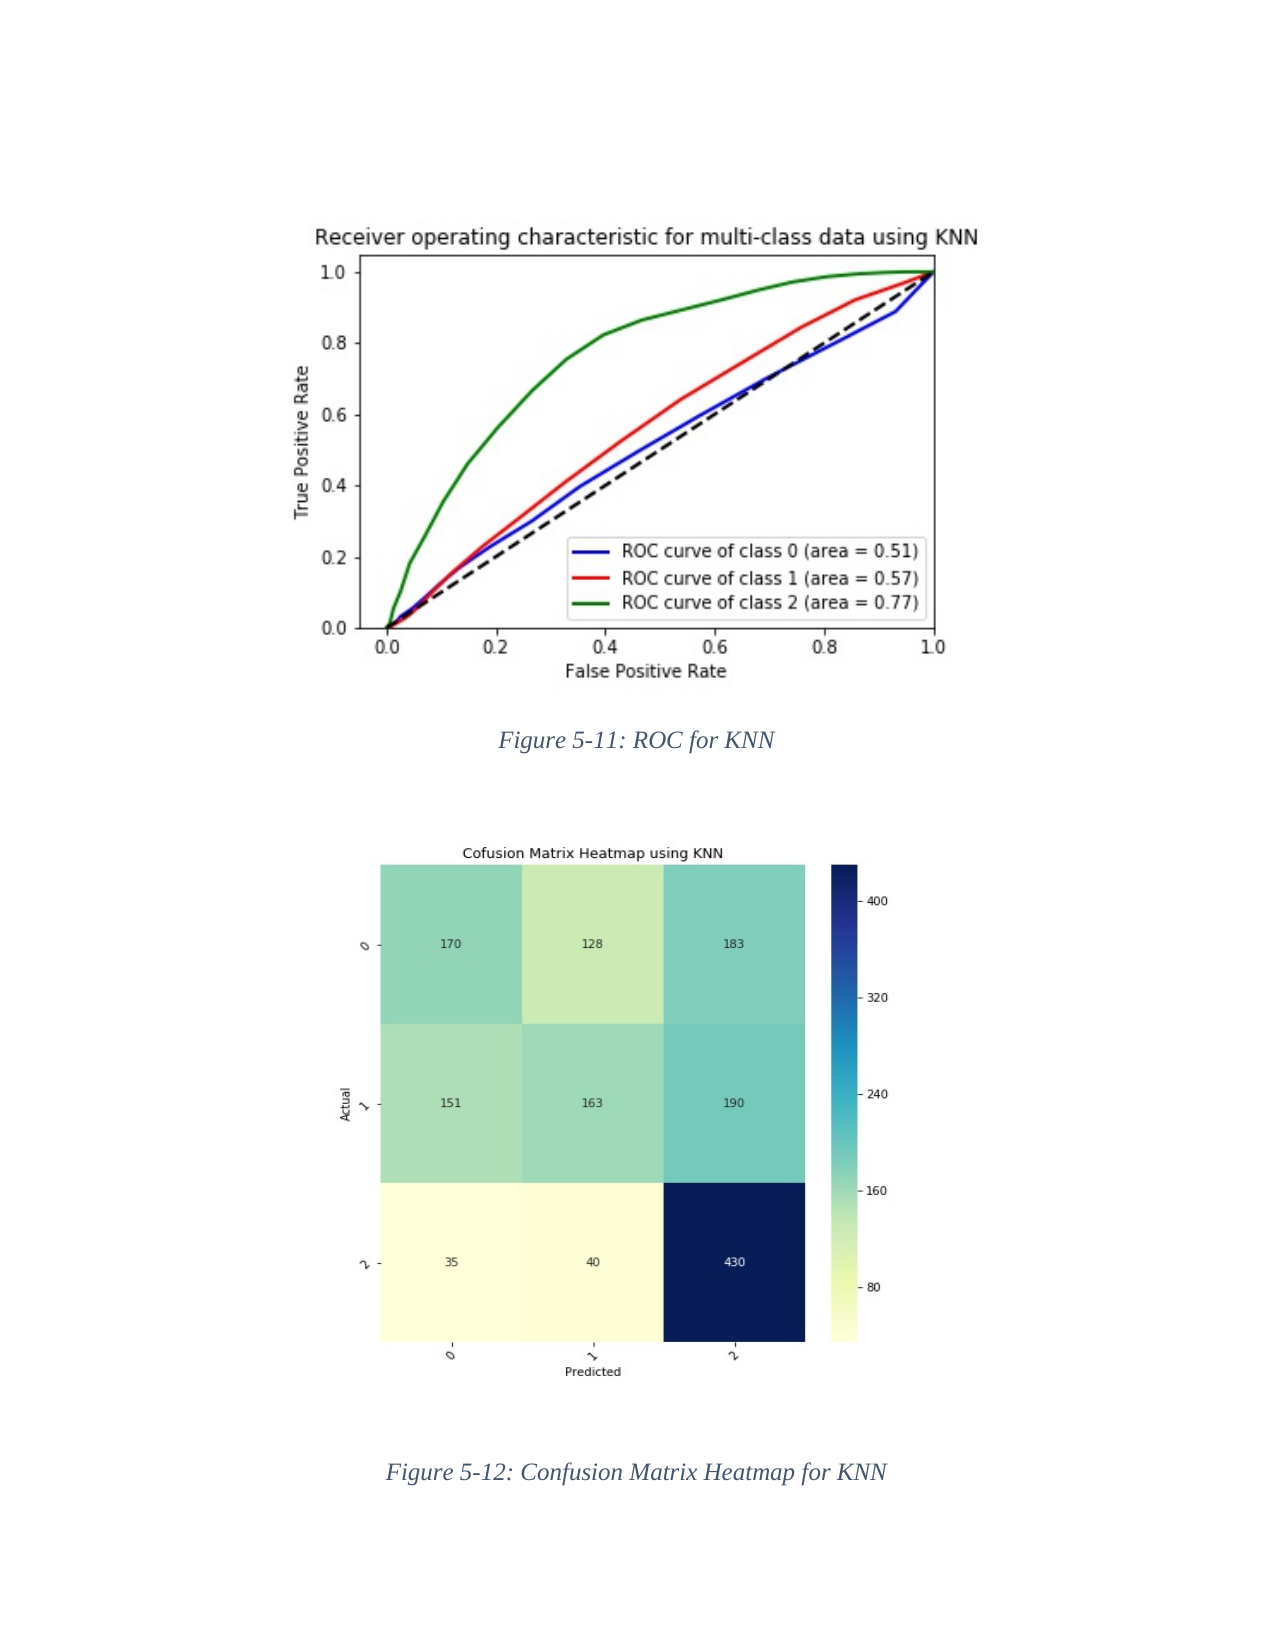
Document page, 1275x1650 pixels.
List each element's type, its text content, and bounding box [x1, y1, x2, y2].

picture [295, 789, 980, 1421]
picture [267, 195, 1008, 690]
text Figure 5-11: ROC for KNN [150, 725, 1125, 754]
text Figure 5-12: Confusion Matrix Heatmap for KNN [150, 1457, 1125, 1486]
